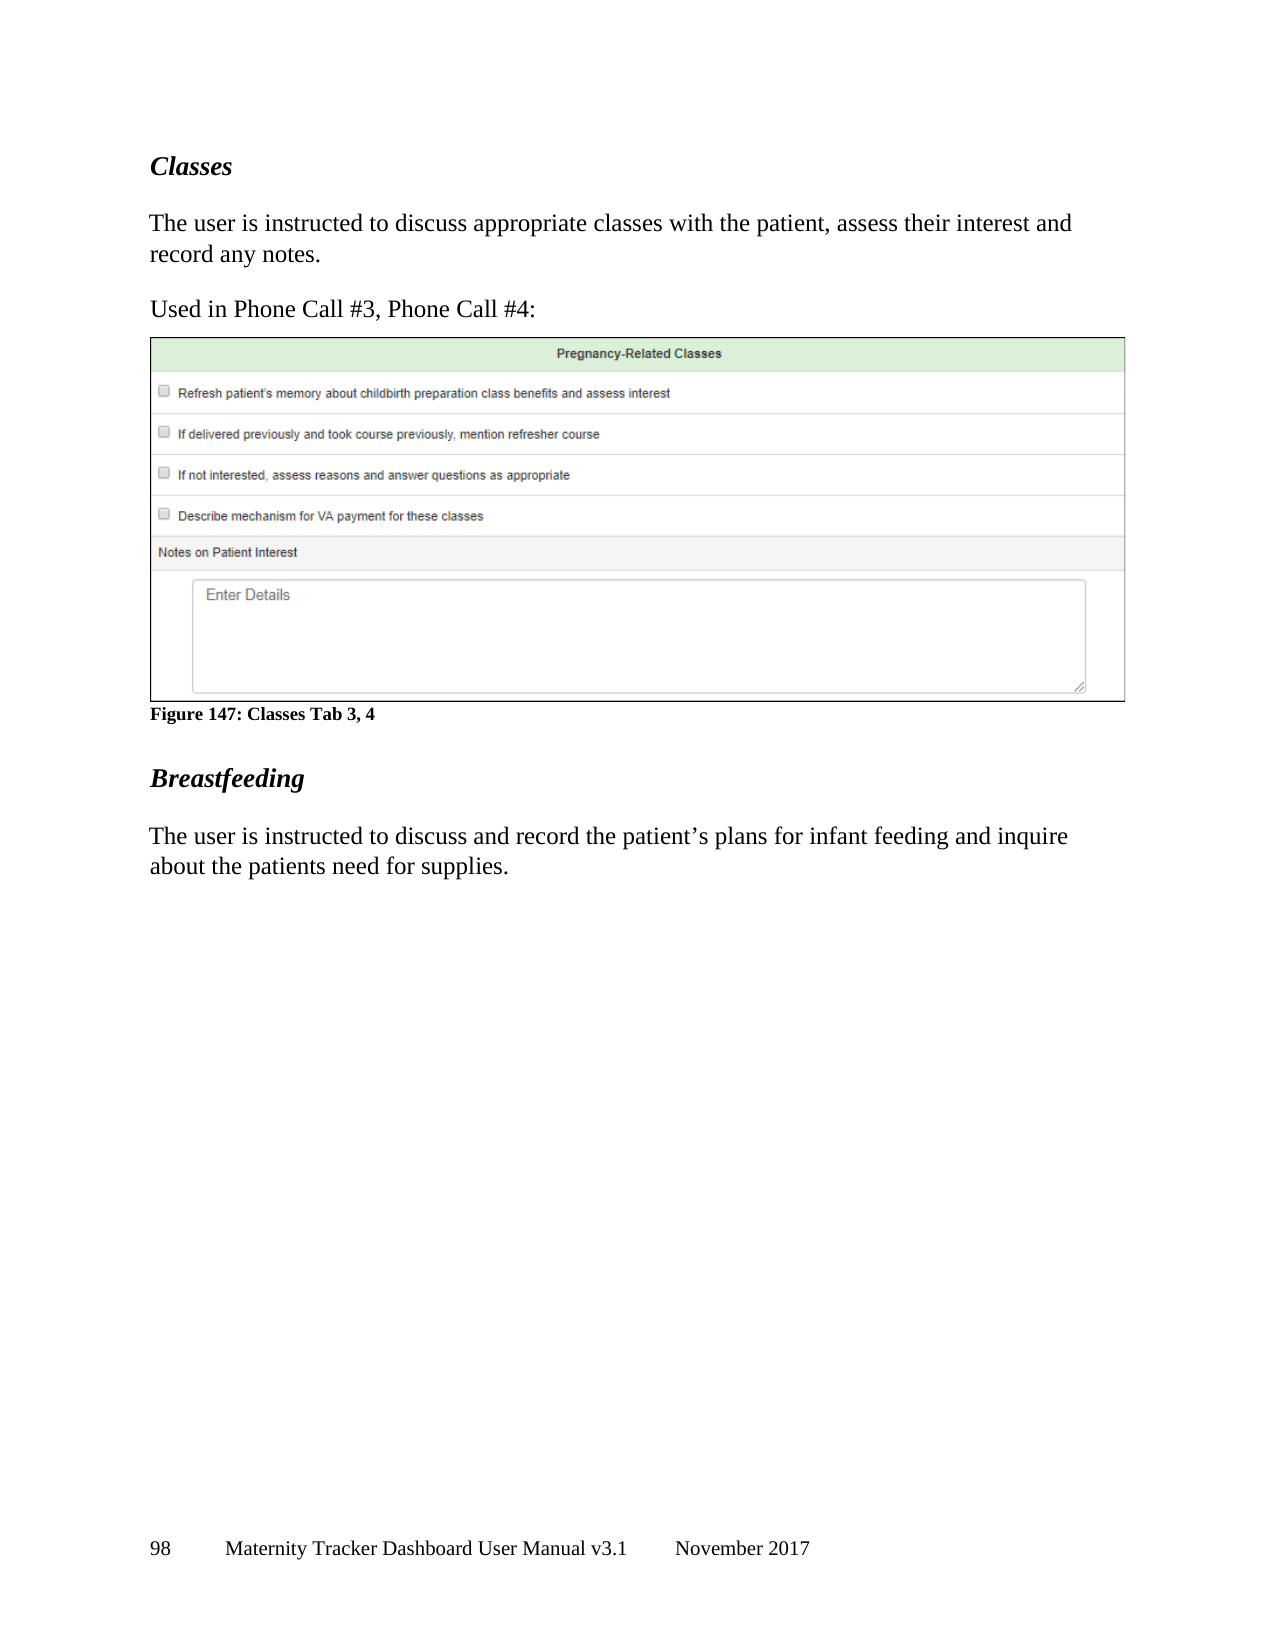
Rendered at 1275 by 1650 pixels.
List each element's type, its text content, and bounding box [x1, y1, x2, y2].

subtitle Classes [150, 150, 1125, 181]
text Figure 147: Classes Tab 3, 4 [150, 703, 1125, 725]
subtitle Breastfeeding [150, 762, 1125, 793]
picture [150, 337, 1125, 702]
text The user is instructed to discuss and record the patient’s plans for infant feeding and inquire about the patients need for supplies. [148, 821, 1125, 880]
text The user is instructed to discuss appropriate classes with the patient, assess their interest and record any notes. [148, 208, 1125, 267]
text Used in Phone Call #3, Phone Call #4: [150, 294, 1125, 322]
